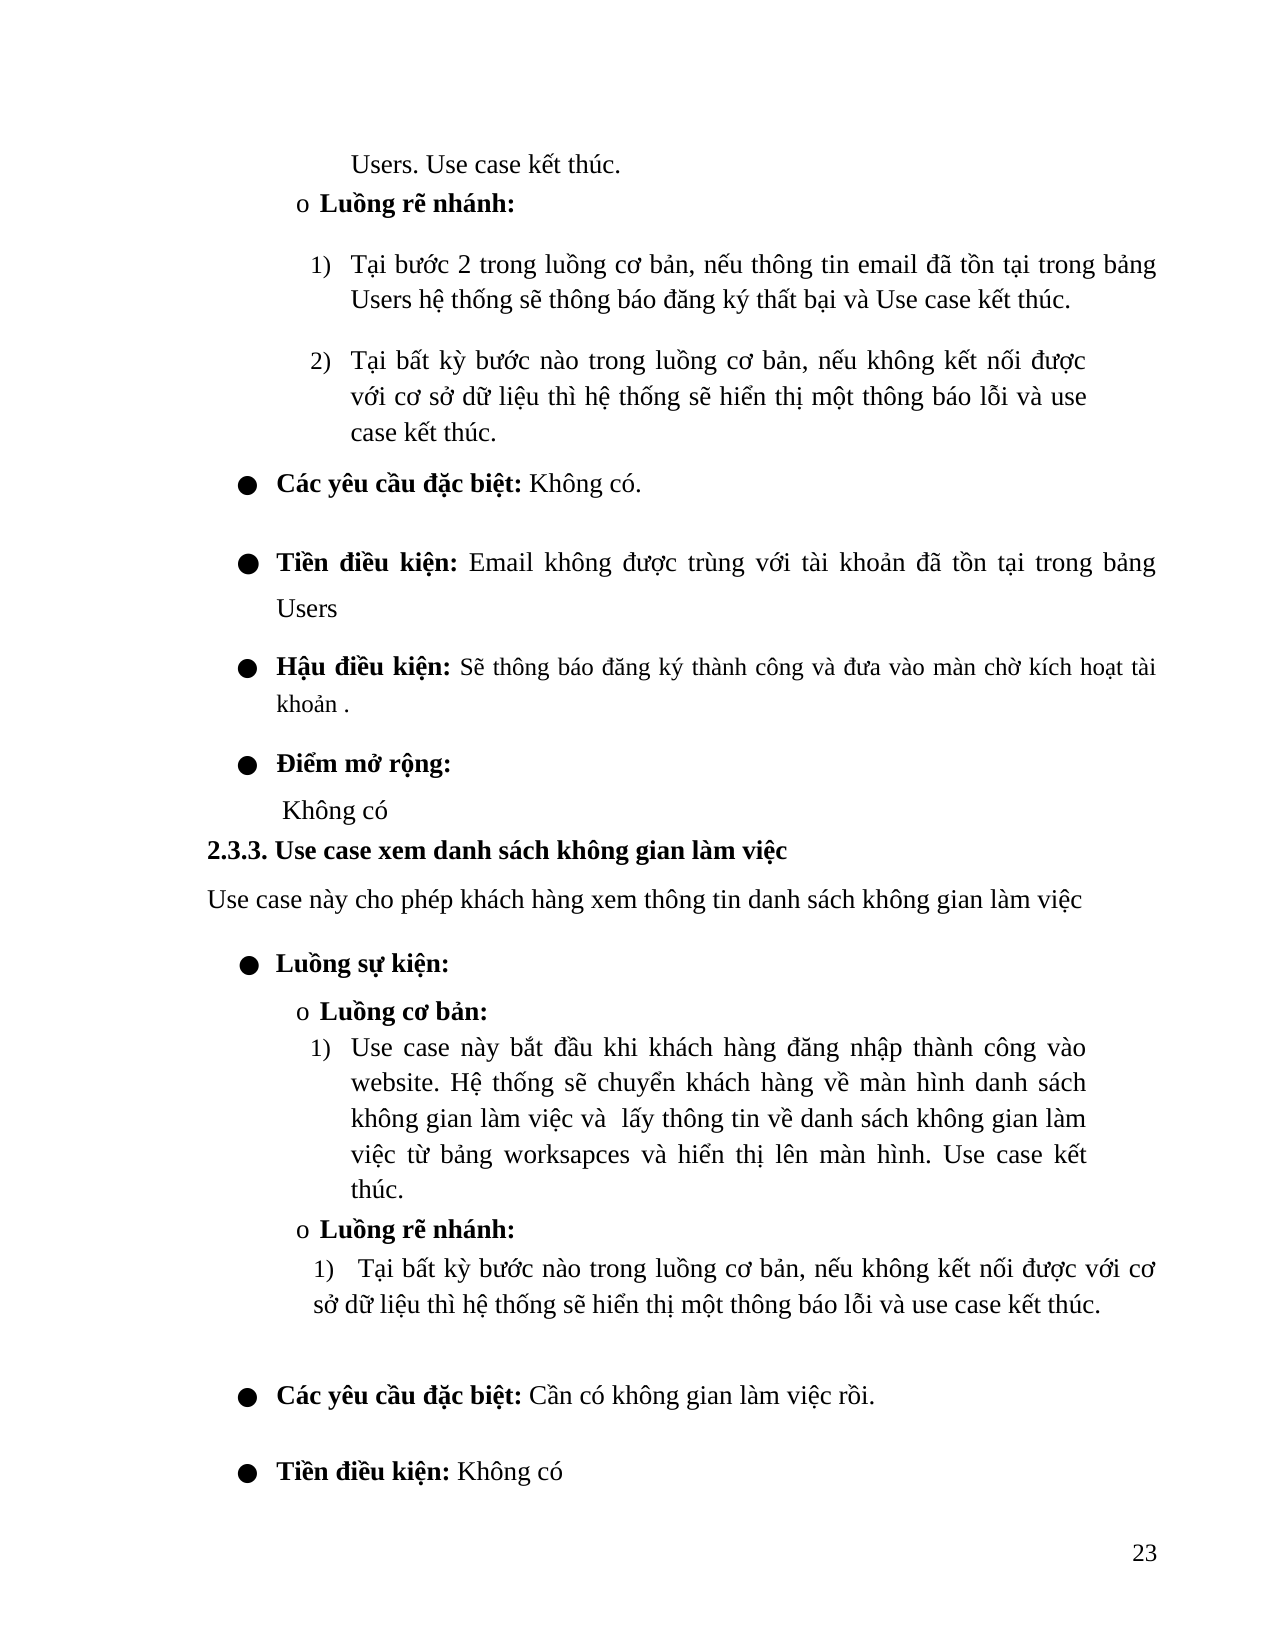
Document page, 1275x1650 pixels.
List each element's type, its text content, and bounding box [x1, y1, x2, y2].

list Các yêu cầu đặc biệt: Cần có không gian làm việc rồi. [236, 1367, 1157, 1419]
text Không có [207, 794, 1157, 825]
subtitle 2.3.3. Use case xem danh sách không gian làm việc [207, 834, 1157, 865]
list Luồng rẽ nhánh: [296, 1213, 1157, 1244]
list Use case này bắt đầu khi khách hàng đăng nhập thành công vào website. Hệ thống sẽ chuyển khách hàng về màn hình danh sách không gian làm việc và lấy thông tin về danh sách không gian làm việc từ bảng worksapces và hiển thị lên màn hình. Use case kết thúc. [310, 1031, 1087, 1205]
list Hậu điều kiện: Sẽ thông báo đăng ký thành công và đưa vào màn chờ kích hoạt tài khoản . [236, 638, 1157, 718]
list Tiền điều kiện: Không có [236, 1444, 1157, 1495]
list Luồng cơ bản: [296, 995, 1157, 1026]
list Luồng rẽ nhánh: [296, 187, 1157, 218]
list Các yêu cầu đặc biệt: Không có. [236, 455, 1157, 507]
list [310, 148, 1087, 179]
text 1) Tại bất kỳ bước nào trong luồng cơ bản, nếu không kết nối được với cơ sở dữ liệu thì hệ thống sẽ hiển thị một thông báo lỗi và use case kết thúc. [313, 1253, 1157, 1319]
list Tiền điều kiện: Email không được trùng với tài khoản đã tồn tại trong bảng Users [236, 532, 1157, 623]
list Tại bước 2 trong luồng cơ bản, nếu thông tin email đã tồn tại trong bảng Users hệ thống sẽ thông báo đăng ký thất bại và Use case kết thúc. [310, 248, 1157, 315]
list Điểm mở rộng: [236, 735, 1157, 787]
list Tại bất kỳ bước nào trong luồng cơ bản, nếu không kết nối được với cơ sở dữ liệu thì hệ thống sẽ hiển thị một thông báo lỗi và use case kết thúc. [310, 344, 1087, 447]
list Luồng sự kiện: [238, 936, 1157, 987]
text Use case này cho phép khách hàng xem thông tin danh sách không gian làm việc [207, 883, 1157, 914]
